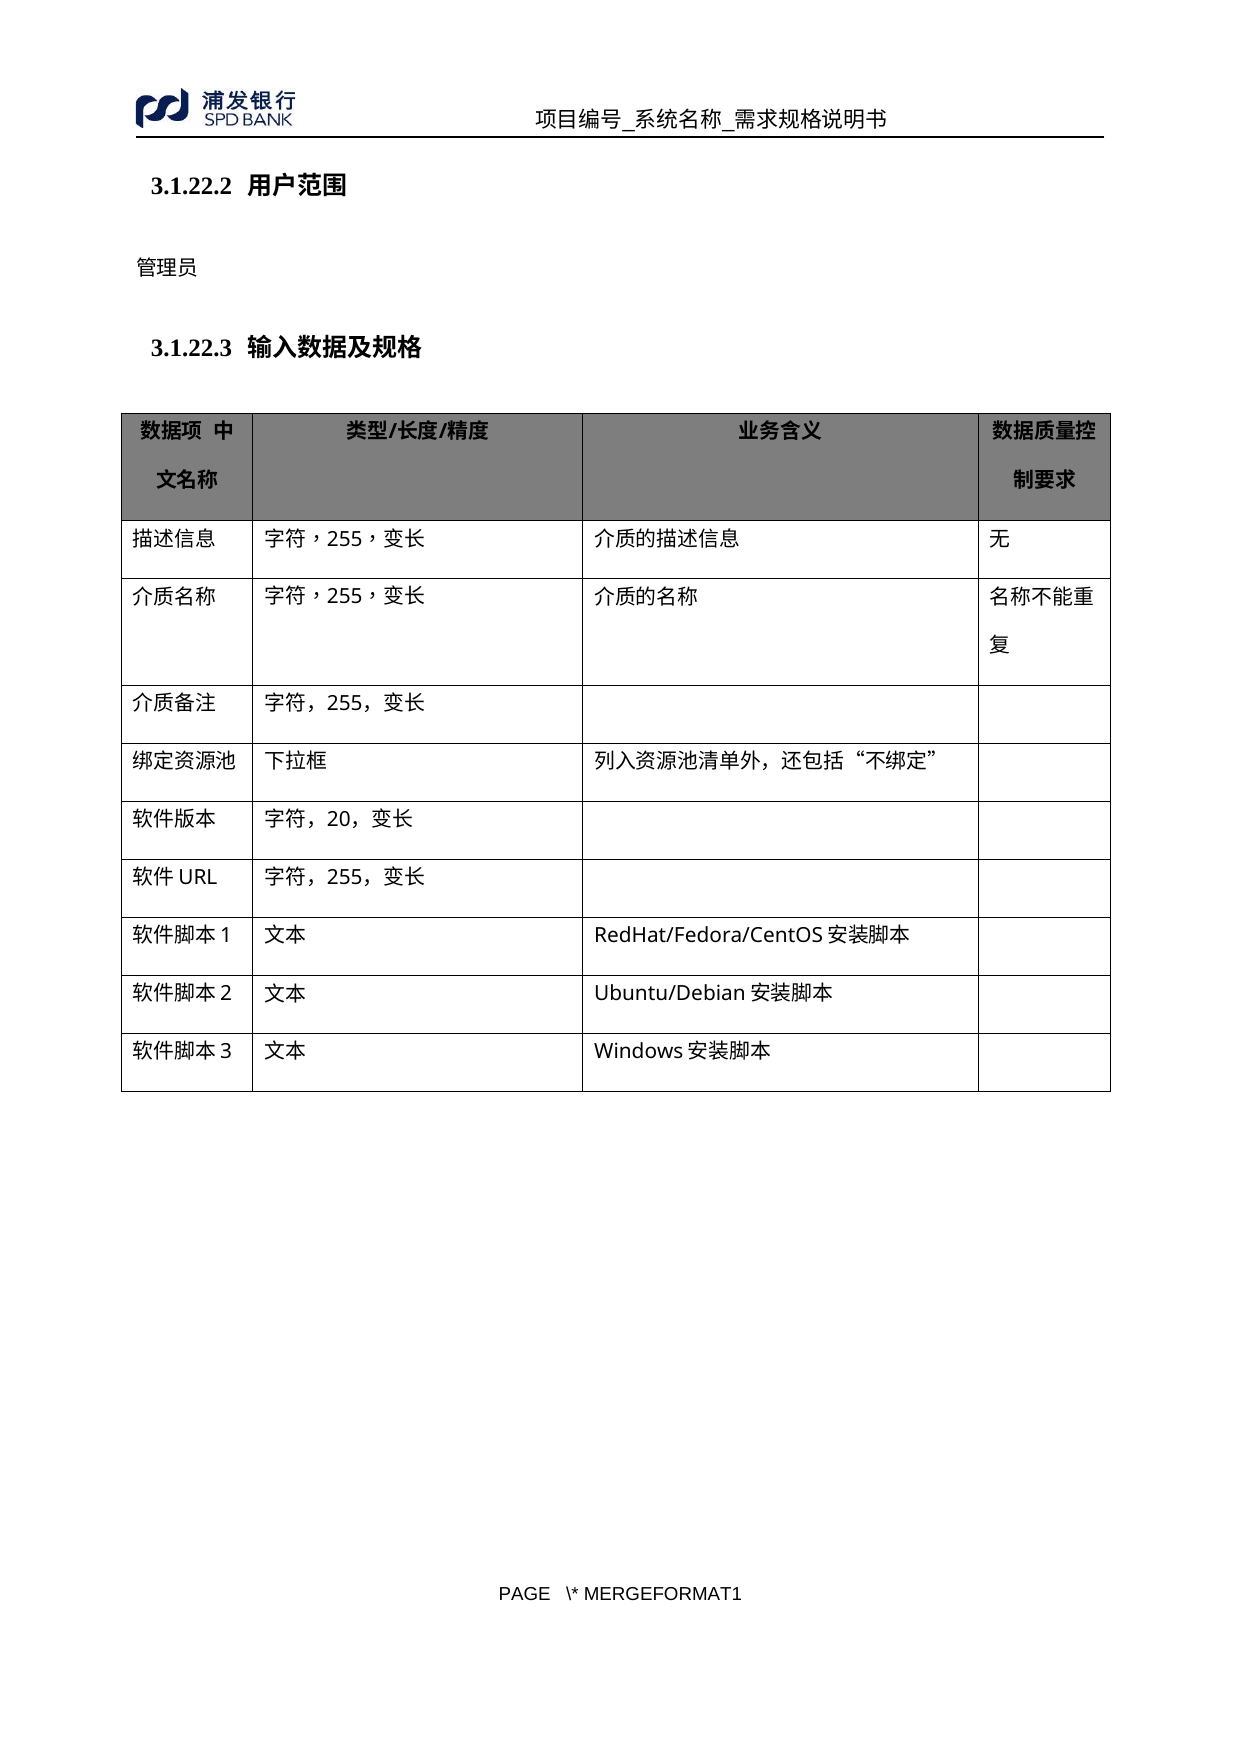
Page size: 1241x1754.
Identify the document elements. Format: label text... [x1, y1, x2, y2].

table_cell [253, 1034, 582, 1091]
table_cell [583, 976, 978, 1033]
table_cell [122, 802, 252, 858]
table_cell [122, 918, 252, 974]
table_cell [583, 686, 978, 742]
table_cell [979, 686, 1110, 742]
text 管理员 [136, 251, 1104, 283]
subtitle 输入数据及规格 [151, 313, 1104, 378]
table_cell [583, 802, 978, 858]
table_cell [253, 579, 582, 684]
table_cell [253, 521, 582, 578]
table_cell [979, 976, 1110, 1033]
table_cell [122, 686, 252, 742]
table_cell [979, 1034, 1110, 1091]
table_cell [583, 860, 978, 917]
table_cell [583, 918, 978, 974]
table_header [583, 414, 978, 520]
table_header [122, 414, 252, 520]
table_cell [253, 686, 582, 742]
subtitle 用户范围 [151, 151, 1104, 216]
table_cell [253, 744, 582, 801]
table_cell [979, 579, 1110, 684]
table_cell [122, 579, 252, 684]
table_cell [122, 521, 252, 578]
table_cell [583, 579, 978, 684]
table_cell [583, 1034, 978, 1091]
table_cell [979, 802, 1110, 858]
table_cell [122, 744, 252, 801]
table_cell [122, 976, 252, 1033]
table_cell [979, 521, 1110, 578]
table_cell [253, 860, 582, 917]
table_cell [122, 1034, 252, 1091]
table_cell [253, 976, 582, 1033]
picture [135, 88, 296, 128]
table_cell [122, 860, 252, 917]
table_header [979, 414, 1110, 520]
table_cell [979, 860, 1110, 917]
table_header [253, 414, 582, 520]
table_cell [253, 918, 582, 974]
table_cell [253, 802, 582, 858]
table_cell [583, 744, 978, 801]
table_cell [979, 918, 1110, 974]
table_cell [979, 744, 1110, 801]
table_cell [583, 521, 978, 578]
